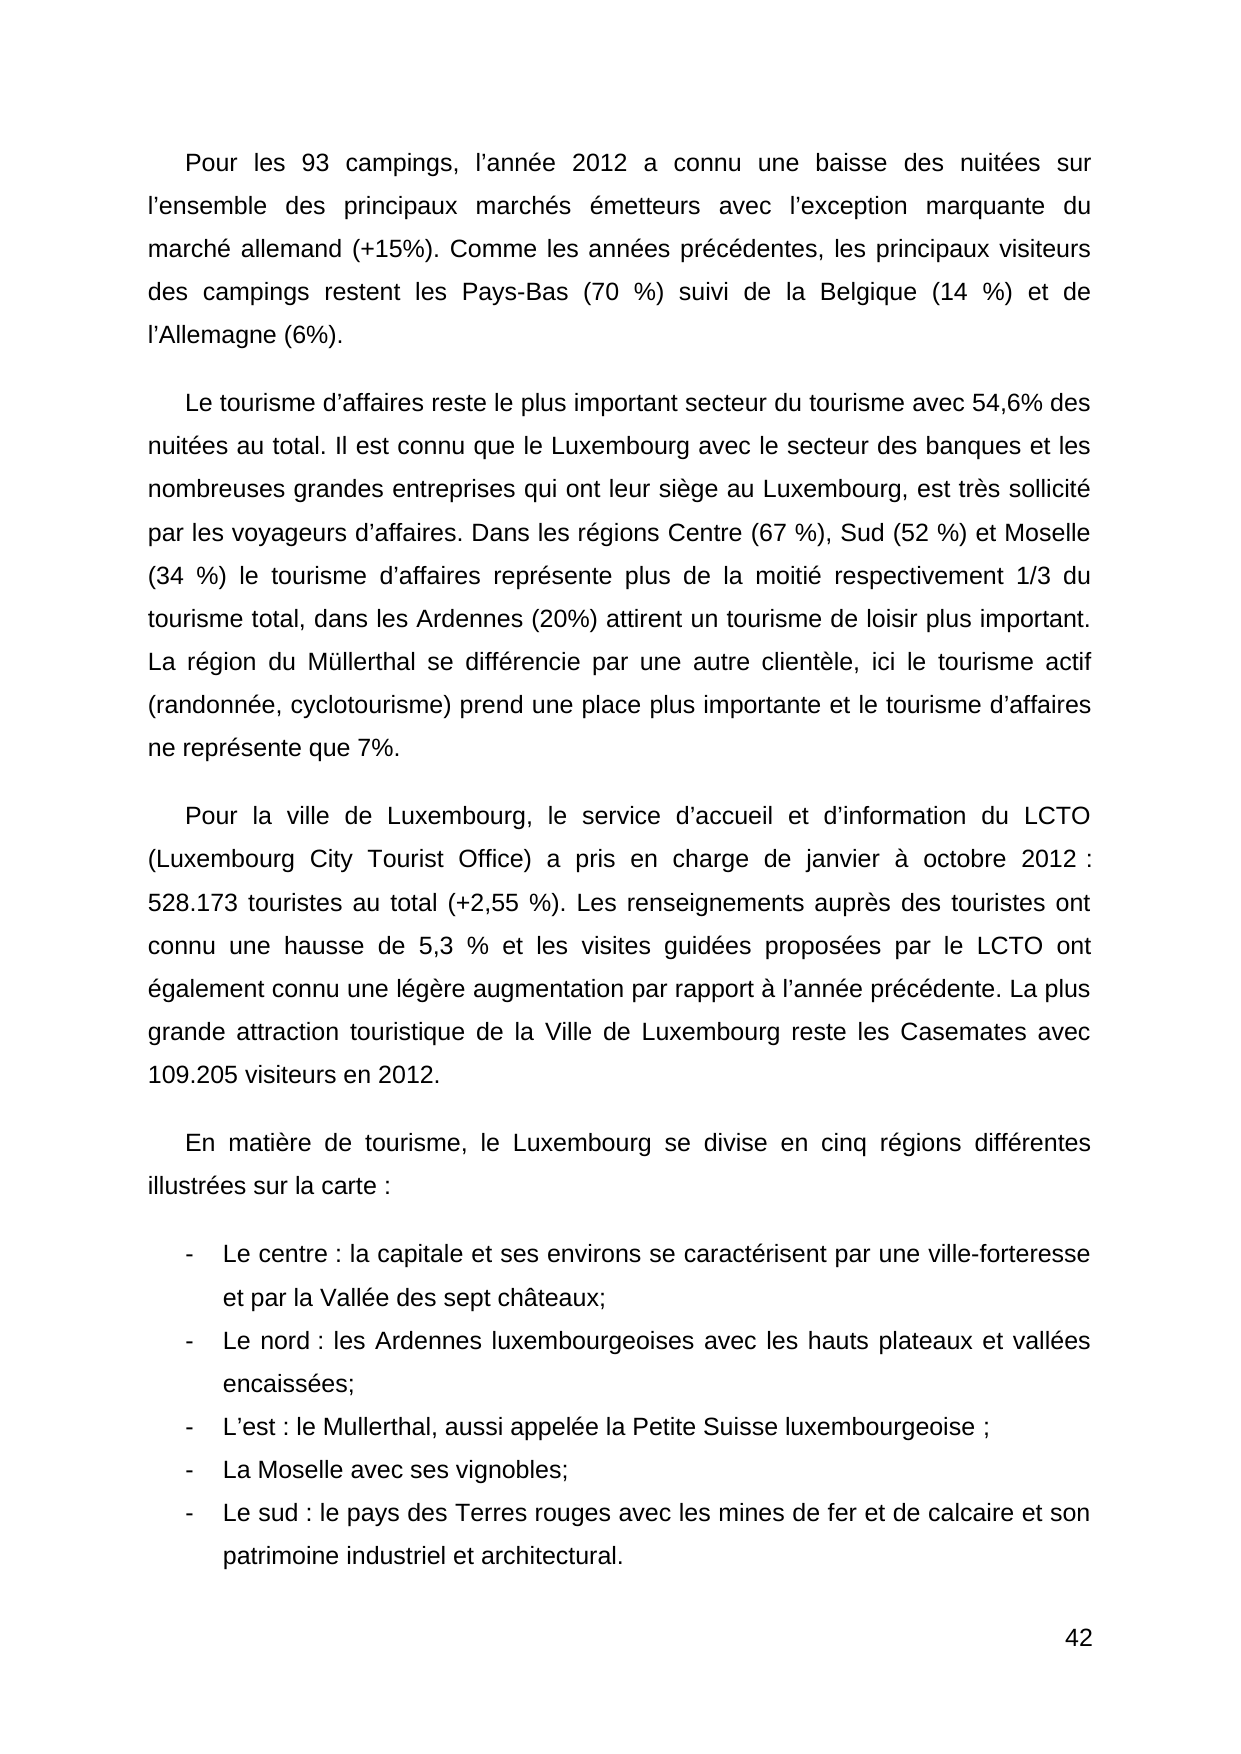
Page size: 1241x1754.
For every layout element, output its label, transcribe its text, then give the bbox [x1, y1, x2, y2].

text En matière de tourisme, le Luxembourg se divise en cinq régions différentes illustrées sur la carte : [148, 1128, 1093, 1200]
text Pour les 93 campings, l’année 2012 a connu une baisse des nuitées sur l’ensemble des principaux marchés émetteurs avec l’exception marquante du marché allemand (+15%). Comme les années précédentes, les principaux visiteurs des campings restent les Pays-Bas (70 %) suivi de la Belgique (14 %) et de l’Allemagne (6%). [148, 148, 1093, 349]
text Pour la ville de Luxembourg, le service d’accueil et d’information du LCTO (Luxembourg City Tourist Office) a pris en charge de janvier à octobre 2012 : 528.173 touristes au total (+2,55 %). Les renseignements auprès des touristes ont connu une hausse de 5,3 % et les visites guidées proposées par le LCTO ont également connu une légère augmentation par rapport à l’année précédente. La plus grande attraction touristique de la Ville de Luxembourg reste les Casemates avec 109.205 visiteurs en 2012. [148, 801, 1093, 1089]
list Le centre : la capitale et ses environs se caractérisent par une ville-forteresse et par la Vallée des sept châteaux; [185, 1239, 1093, 1311]
text Le tourisme d’affaires reste le plus important secteur du tourisme avec 54,6% des nuitées au total. Il est connu que le Luxembourg avec le secteur des banques et les nombreuses grandes entreprises qui ont leur siège au Luxembourg, est très sollicité par les voyageurs d’affaires. Dans les régions Centre (67 %), Sud (52 %) et Moselle (34 %) le tourisme d’affaires représente plus de la moitié respectivement 1/3 du tourisme total, dans les Ardennes (20%) attirent un tourisme de loisir plus important. La région du Müllerthal se différencie par une autre clientèle, ici le tourisme actif (randonnée, cyclotourisme) prend une place plus importante et le tourisme d’affaires ne représente que 7%. [148, 388, 1093, 762]
list La Moselle avec ses vignobles; [185, 1455, 1093, 1484]
list L’est : le Mullerthal, aussi appelée la Petite Suisse luxembourgeoise ; [185, 1412, 1093, 1441]
list Le nord : les Ardennes luxembourgeoises avec les hauts plateaux et vallées encaissées; [185, 1326, 1093, 1398]
list Le sud : le pays des Terres rouges avec les mines de fer et de calcaire et son patrimoine industriel et architectural. [185, 1498, 1093, 1570]
